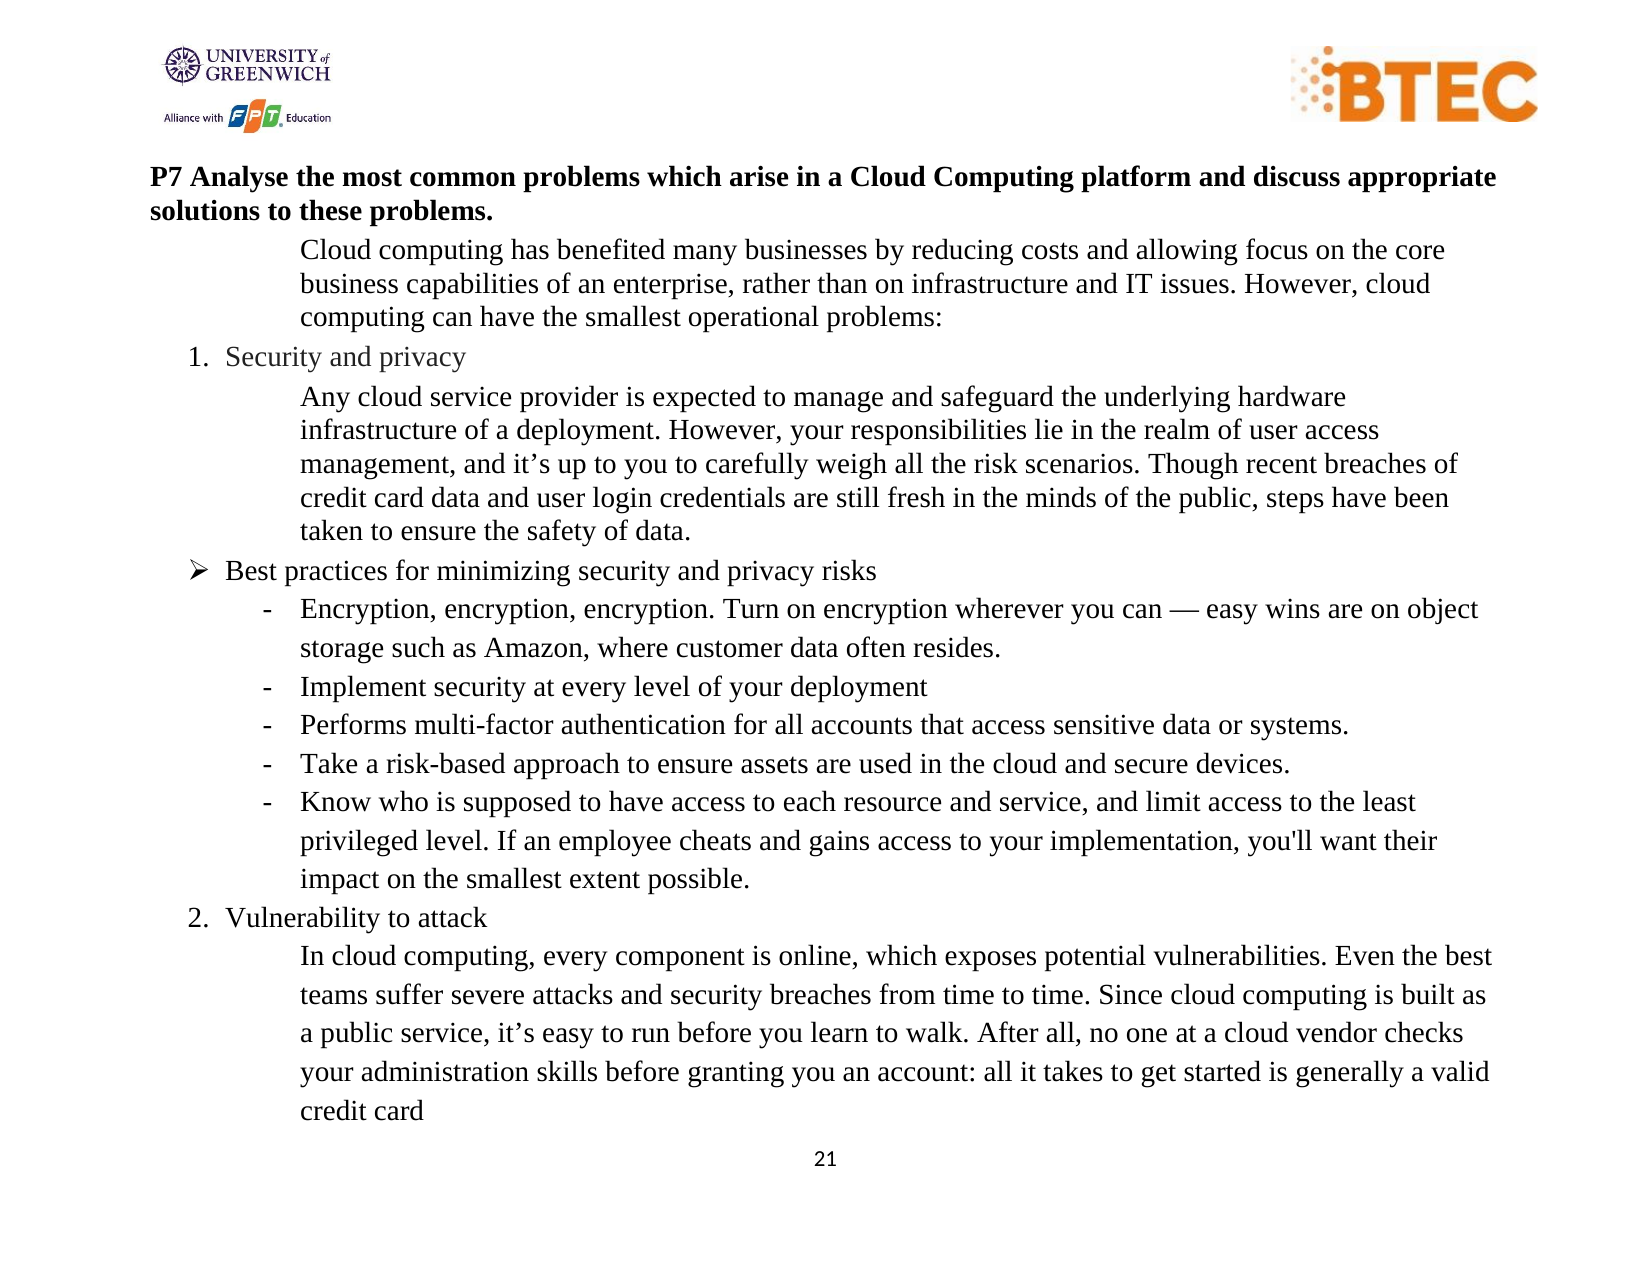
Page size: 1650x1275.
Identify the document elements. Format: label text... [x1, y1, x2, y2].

picture [150, 32, 343, 144]
list Encryption, encryption, encryption. Turn on encryption wherever you can — easy wins are on object storage such as Amazon, where customer data often resides. [262, 592, 1500, 664]
text Any cloud service provider is expected to manage and safeguard the underlying hardware infrastructure of a deployment. However, your responsibilities lie in the realm of user access management, and it’s up to you to carefully weigh all the risk scenarios. Though recent breaches of credit card data and user login credentials are still fresh in the minds of the public, steps have been taken to ensure the safety of data. [300, 379, 1500, 547]
text Cloud computing has benefited many businesses by reducing costs and allowing focus on the core business capabilities of an enterprise, rather than on infrastructure and IT issues. However, cloud computing can have the smallest operational problems: [300, 232, 1500, 333]
list Security and privacy [187, 339, 1500, 373]
list Performs multi-factor authentication for all accounts that access sensitive data or systems. [262, 707, 1500, 741]
list Take a risk-based approach to ensure assets are used in the cloud and secure devices. [262, 746, 1500, 779]
picture [1290, 46, 1538, 122]
list Best practices for minimizing security and privacy risks [187, 553, 1500, 587]
list In cloud computing, every component is online, which exposes potential vulnerabilities. Even the best teams suffer severe attacks and security breaches from time to time. Since cloud computing is built as a public service, it’s easy to run before you learn to walk. After all, no one at a cloud vendor checks your administration skills before granting you an account: all it takes to get started is generally a valid credit card [300, 938, 1500, 1126]
list Know who is supposed to have access to each resource and service, and limit access to the least privileged level. If an employee cheats and gains access to your implementation, you'll want their impact on the smallest extent possible. [262, 784, 1500, 895]
list Vulnerability to attack [187, 900, 1500, 933]
text P7 Analyse the most common problems which arise in a Cloud Computing platform and discuss appropriate solutions to these problems. [150, 159, 1500, 226]
list Implement security at every level of your deployment [262, 669, 1500, 702]
